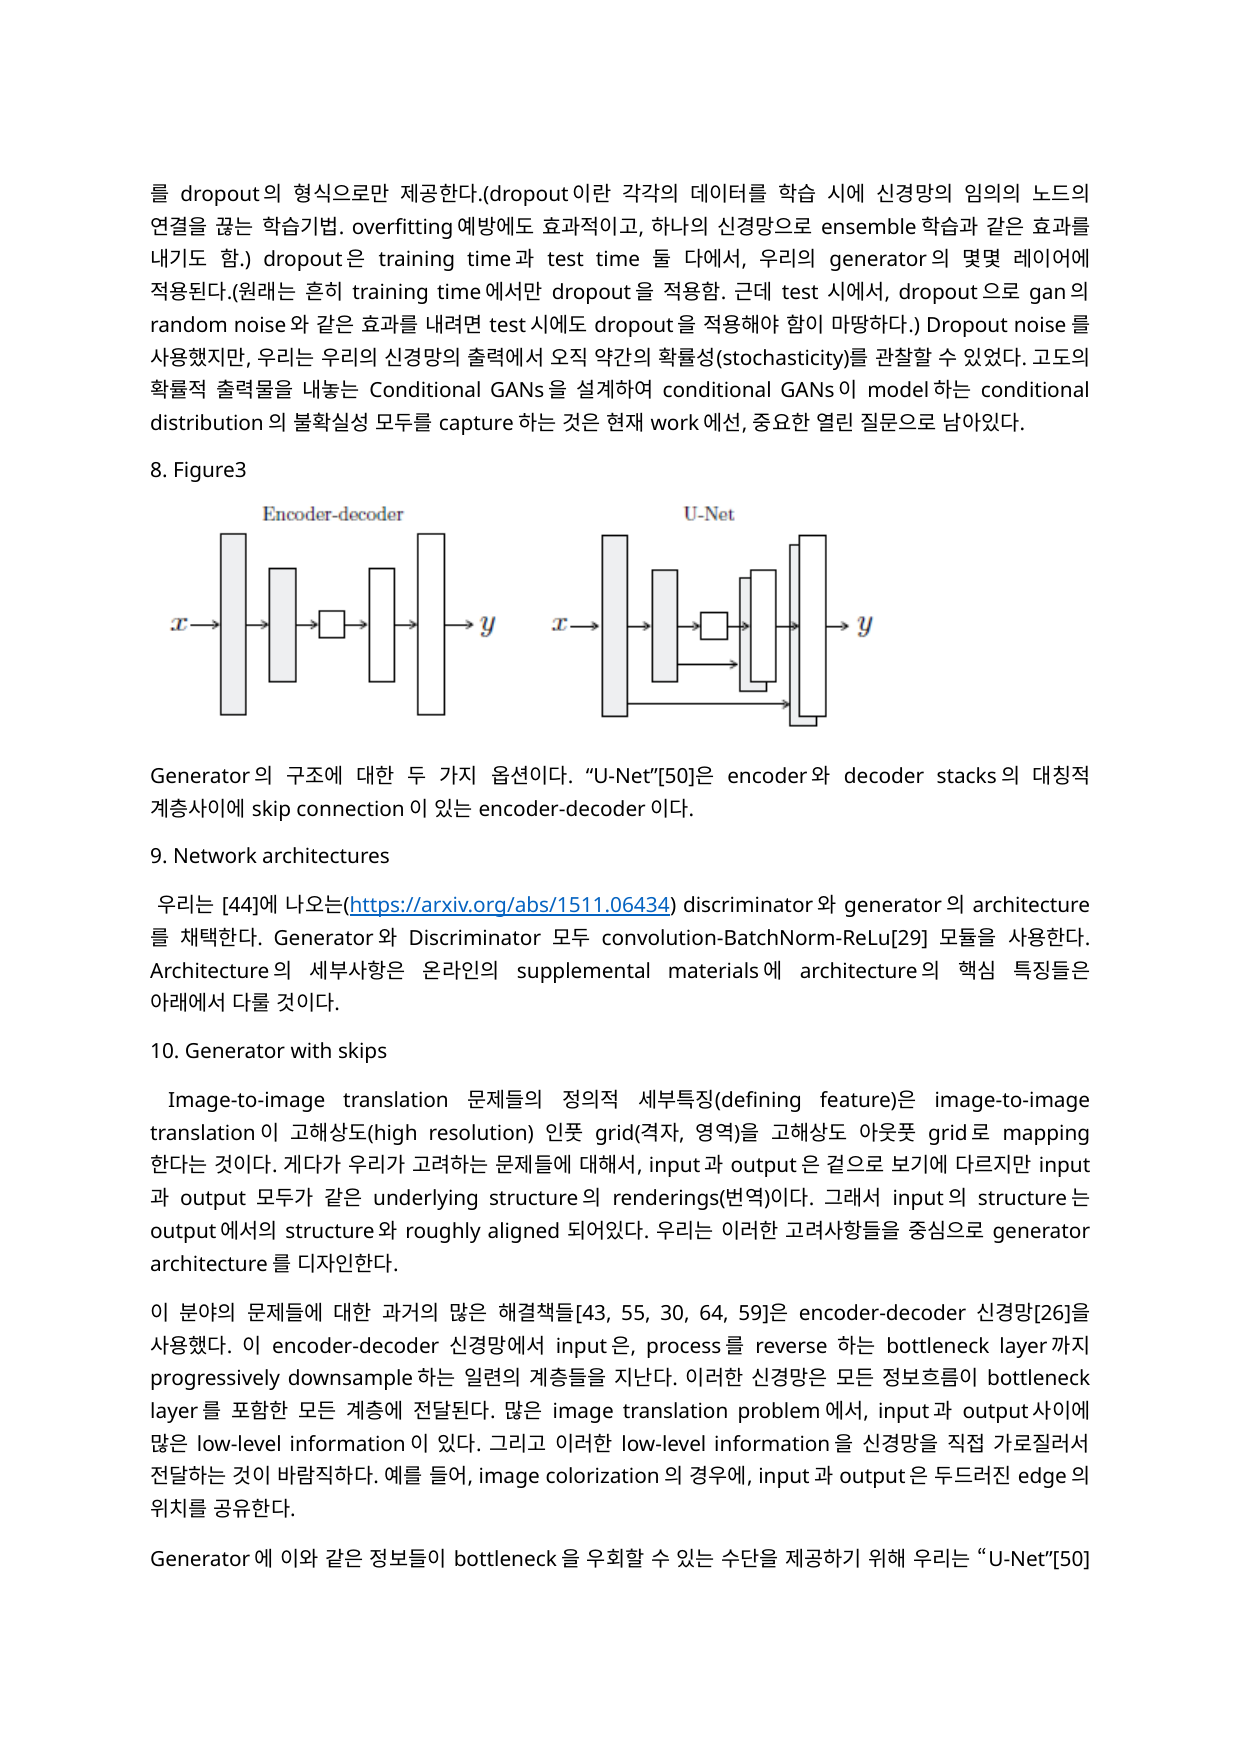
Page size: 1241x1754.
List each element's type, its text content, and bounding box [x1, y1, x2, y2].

text 우리는 [44]에 나오는(https://arxiv.org/abs/1511.06434) discriminator와 generator의 architecture를 채택한다. Generator와 Discriminator 모두 convolution-BatchNorm-ReLu[29] 모듈을 사용한다. Architecture의 세부사항은 온라인의 supplemental materials에 architecture의 핵심 특징들은 아래에서 다룰 것이다. [150, 888, 1090, 1017]
text 9. Network architectures [150, 841, 1090, 870]
text 10. Generator with skips [150, 1036, 1090, 1064]
picture [150, 502, 902, 741]
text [150, 1542, 1090, 1572]
text Image-to-image translation 문제들의 정의적 세부특징(defining feature)은 image-to-image translation이 고해상도(high resolution) 인풋 grid(격자, 영역)을 고해상도 아웃풋 grid로 mapping한다는 것이다. 게다가 우리가 고려하는 문제들에 대해서, input과 output은 겉으로 보기에 다르지만 input과 output 모두가 같은 underlying structure의 renderings(번역)이다. 그래서 input의 structure는 output에서의 structure와 roughly aligned 되어있다. 우리는 이러한 고려사항들을 중심으로 generator architecture를 디자인한다. [150, 1083, 1090, 1277]
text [150, 177, 1090, 436]
text Generator의 구조에 대한 두 가지 옵션이다. “U-Net”[50]은 encoder와 decoder stacks의 대칭적 계층사이에 skip connection이 있는 encoder-decoder이다. [150, 759, 1090, 822]
text 8. Figure3 [150, 456, 1090, 484]
text 이 분야의 문제들에 대한 과거의 많은 해결책들[43, 55, 30, 64, 59]은 encoder-decoder 신경망[26]을 사용했다. 이 encoder-decoder 신경망에서 input은, process를 reverse 하는 bottleneck layer까지 progressively downsample하는 일련의 계층들을 지난다. 이러한 신경망은 모든 정보흐름이 bottleneck layer를 포함한 모든 계층에 전달된다. 많은 image translation problem에서, input과 output사이에 많은 low-level information이 있다. 그리고 이러한 low-level information을 신경망을 직접 가로질러서 전달하는 것이 바람직하다. 예를 들어, image colorization의 경우에, input과 output은 두드러진 edge의 위치를 공유한다. [150, 1296, 1090, 1523]
